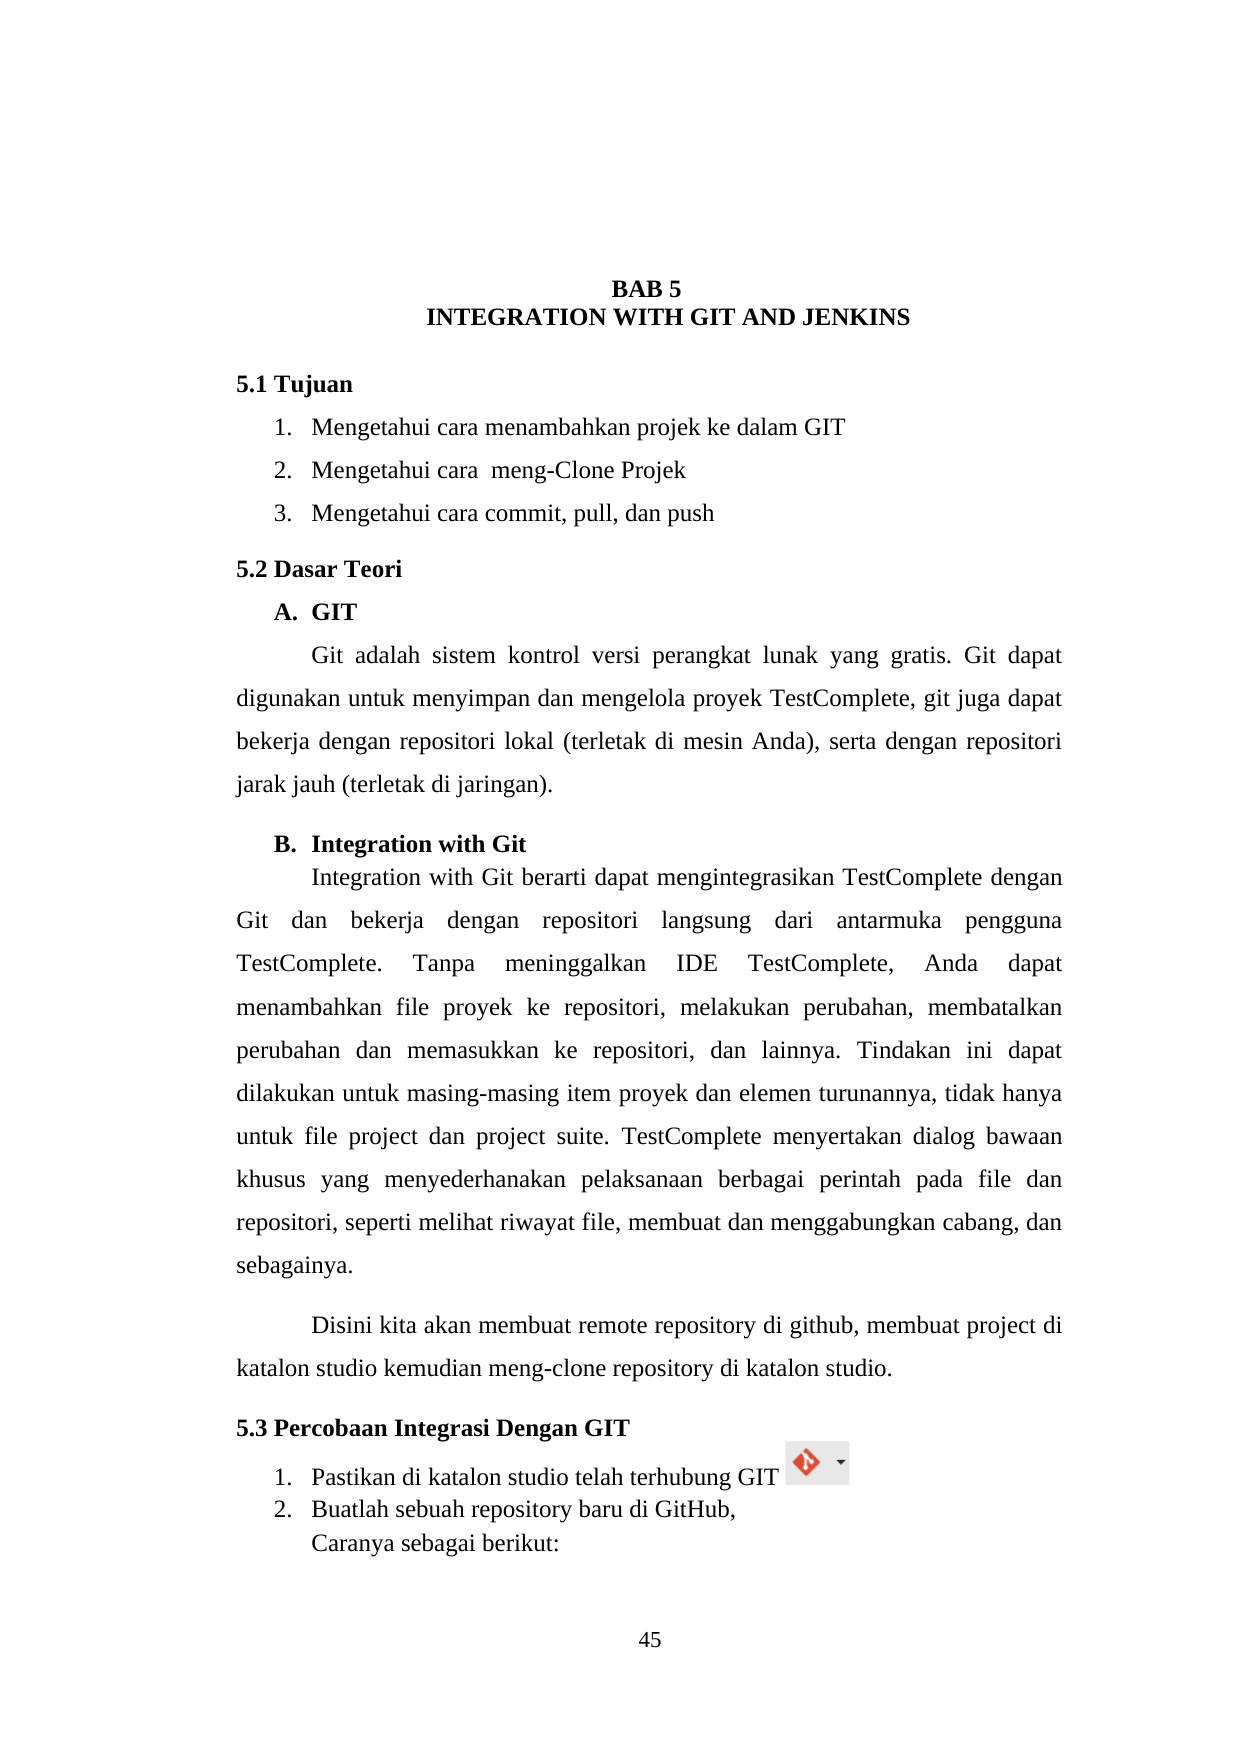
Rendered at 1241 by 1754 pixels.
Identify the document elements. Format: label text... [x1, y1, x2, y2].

list Mengetahui cara commit, pull, dan push [274, 498, 1063, 527]
picture [785, 1441, 850, 1485]
list Mengetahui cara meng-Clone Projek [274, 455, 1063, 484]
list Pastikan di katalon studio telah terhubung GIT [274, 1442, 1063, 1490]
list Mengetahui cara menambahkan projek ke dalam GIT [274, 412, 1063, 441]
text Caranya sebagai berikut: [311, 1528, 1063, 1556]
list GIT [274, 597, 1063, 626]
list Integration with Git [274, 829, 1063, 858]
text Integration with Git berarti dapat mengintegrasikan TestComplete dengan Git dan bekerja dengan repositori langsung dari antarmuka pengguna TestComplete. Tanpa meninggalkan IDE TestComplete, Anda dapat menambahkan file proyek ke repositori, melakukan perubahan, membatalkan perubahan dan memasukkan ke repositori, dan lainnya. Tindakan ini dapat dilakukan untuk masing-masing item proyek dan elemen turunannya, tidak hanya untuk file project dan project suite. TestComplete menyertakan dialog bawaan khusus yang menyederhanakan pelaksanaan berbagai perintah pada file dan repositori, seperti melihat riwayat file, membuat dan menggabungkan cabang, dan sebagainya. [236, 862, 1063, 1279]
text Git adalah sistem kontrol versi perangkat lunak yang gratis. Git dapat digunakan untuk menyimpan dan mengelola proyek TestComplete, git juga dapat bekerja dengan repositori lokal (terletak di mesin Anda), serta dengan repositori jarak jauh (terletak di jaringan). [236, 640, 1063, 798]
subtitle Percobaan Integrasi Dengan GIT [236, 1413, 1063, 1442]
subtitle INTEGRATION WITH GIT AND JENKINS [236, 274, 1063, 331]
subtitle Tujuan [236, 369, 1063, 397]
list Buatlah sebuah repository baru di GitHub, [274, 1494, 1063, 1523]
subtitle Dasar Teori [236, 554, 1063, 582]
text Disini kita akan membuat remote repository di github, membuat project di katalon studio kemudian meng-clone repository di katalon studio. [236, 1310, 1063, 1382]
